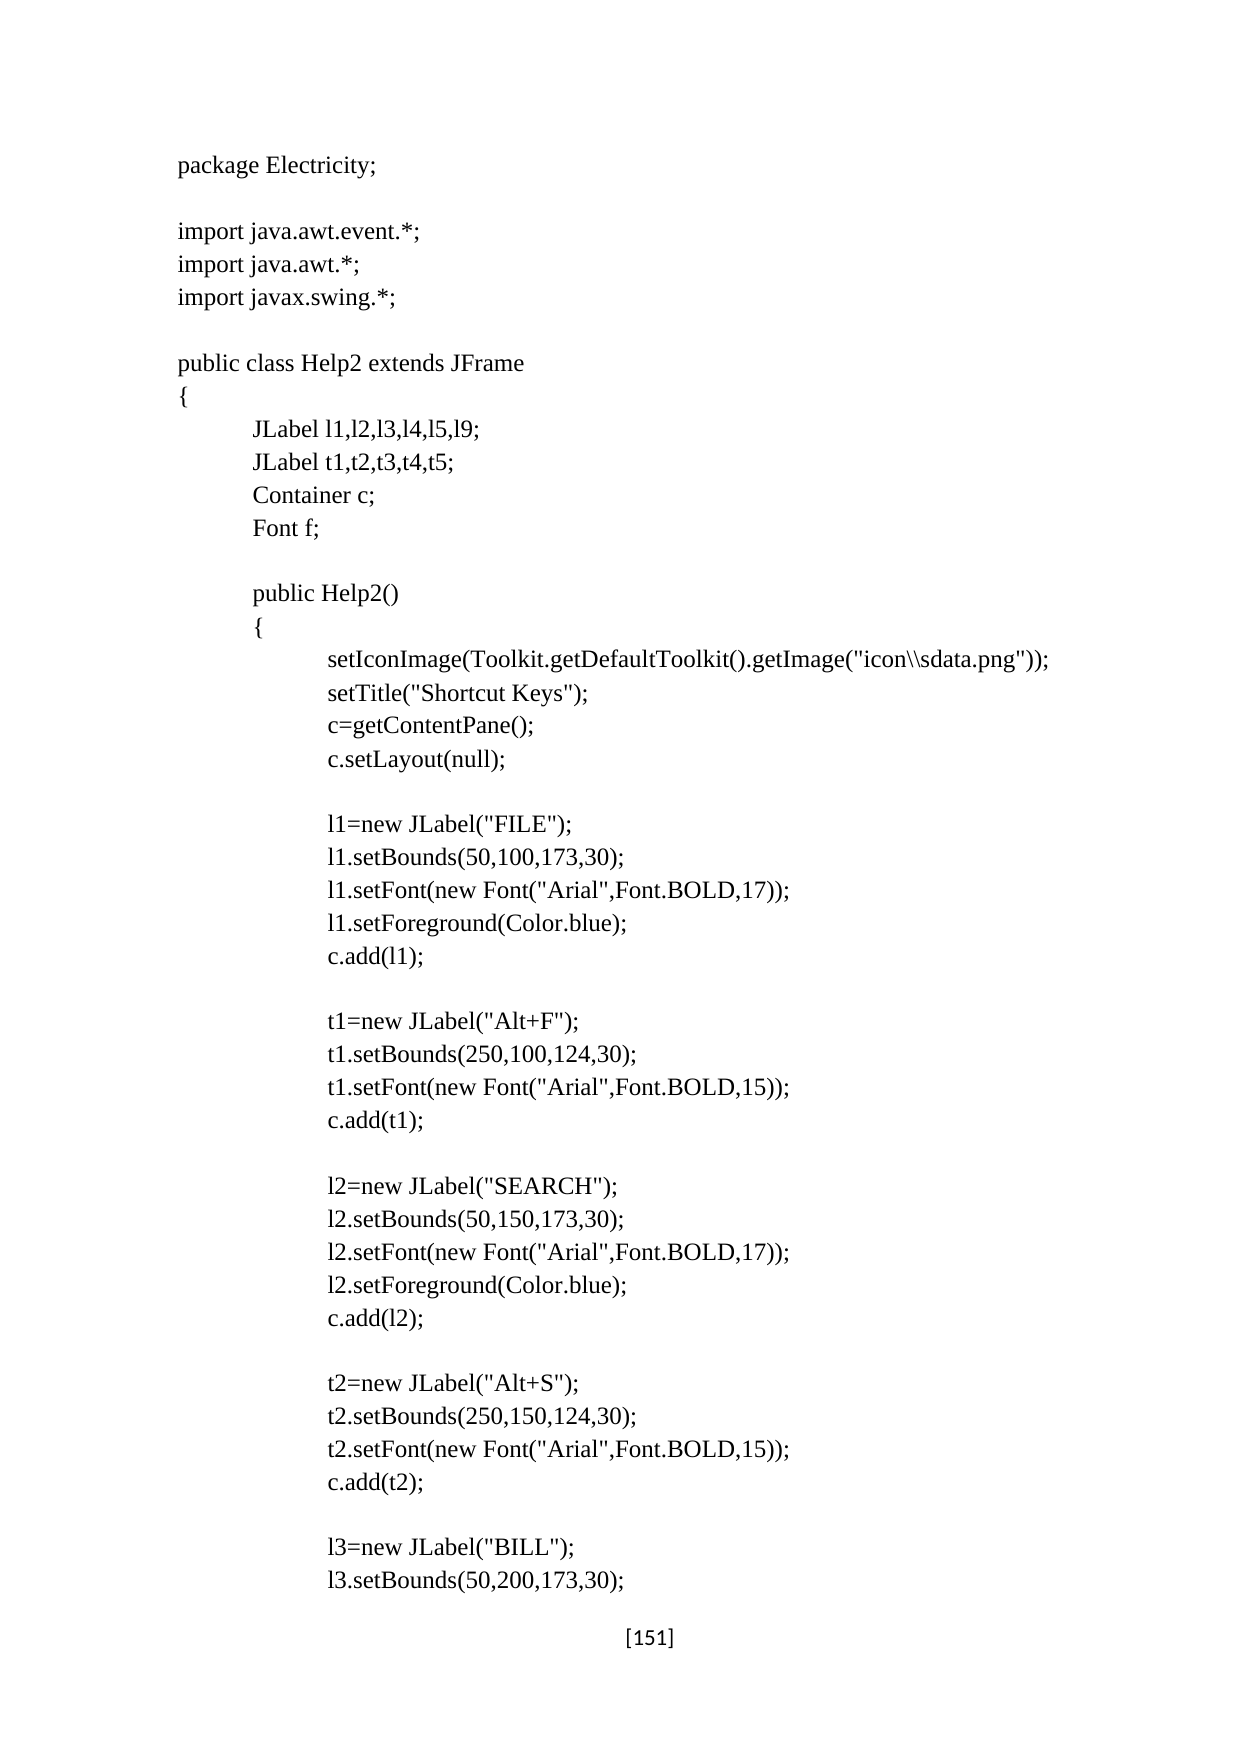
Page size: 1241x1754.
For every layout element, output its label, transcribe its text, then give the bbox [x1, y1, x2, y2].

text setIconImage(Toolkit.getDefaultToolkit().getImage("icon\\sdata.png")); [177, 644, 1122, 673]
text package Electricity; [177, 150, 1122, 179]
text JLabel l1,l2,l3,l4,l5,l9; [177, 414, 1122, 443]
text c.add(l2); [177, 1303, 1122, 1332]
text c.add(t2); [177, 1467, 1122, 1496]
text import java.awt.event.*; [177, 216, 1122, 245]
text import javax.swing.*; [177, 282, 1122, 311]
text l3.setBounds(50,200,173,30); [177, 1566, 1122, 1594]
text { [177, 612, 1122, 640]
text Font f; [177, 513, 1122, 542]
text t2=new JLabel("Alt+S"); [177, 1368, 1122, 1397]
text l1=new JLabel("FILE"); [177, 809, 1122, 838]
text public Help2() [177, 578, 1122, 607]
text JLabel t1,t2,t3,t4,t5; [177, 447, 1122, 476]
text t2.setBounds(250,150,124,30); [177, 1401, 1122, 1430]
text c=getContentPane(); [177, 711, 1122, 739]
text l1.setFont(new Font("Arial",Font.BOLD,17)); [177, 875, 1122, 904]
text setTitle("Shortcut Keys"); [177, 678, 1122, 706]
text public class Help2 extends JFrame [177, 348, 1122, 377]
text t1.setBounds(250,100,124,30); [177, 1039, 1122, 1068]
text t2.setFont(new Font("Arial",Font.BOLD,15)); [177, 1434, 1122, 1463]
text l2.setForeground(Color.blue); [177, 1270, 1122, 1298]
text l2=new JLabel("SEARCH"); [177, 1171, 1122, 1199]
text t1=new JLabel("Alt+F"); [177, 1006, 1122, 1035]
text { [177, 381, 1122, 410]
text l2.setFont(new Font("Arial",Font.BOLD,17)); [177, 1237, 1122, 1266]
text l1.setForeground(Color.blue); [177, 908, 1122, 937]
text c.add(t1); [177, 1105, 1122, 1134]
text l1.setBounds(50,100,173,30); [177, 842, 1122, 871]
text c.setLayout(null); [177, 744, 1122, 772]
text l2.setBounds(50,150,173,30); [177, 1204, 1122, 1232]
text t1.setFont(new Font("Arial",Font.BOLD,15)); [177, 1072, 1122, 1101]
text Container c; [177, 480, 1122, 509]
text import java.awt.*; [177, 249, 1122, 278]
text c.add(l1); [177, 941, 1122, 970]
text l3=new JLabel("BILL"); [177, 1532, 1122, 1561]
